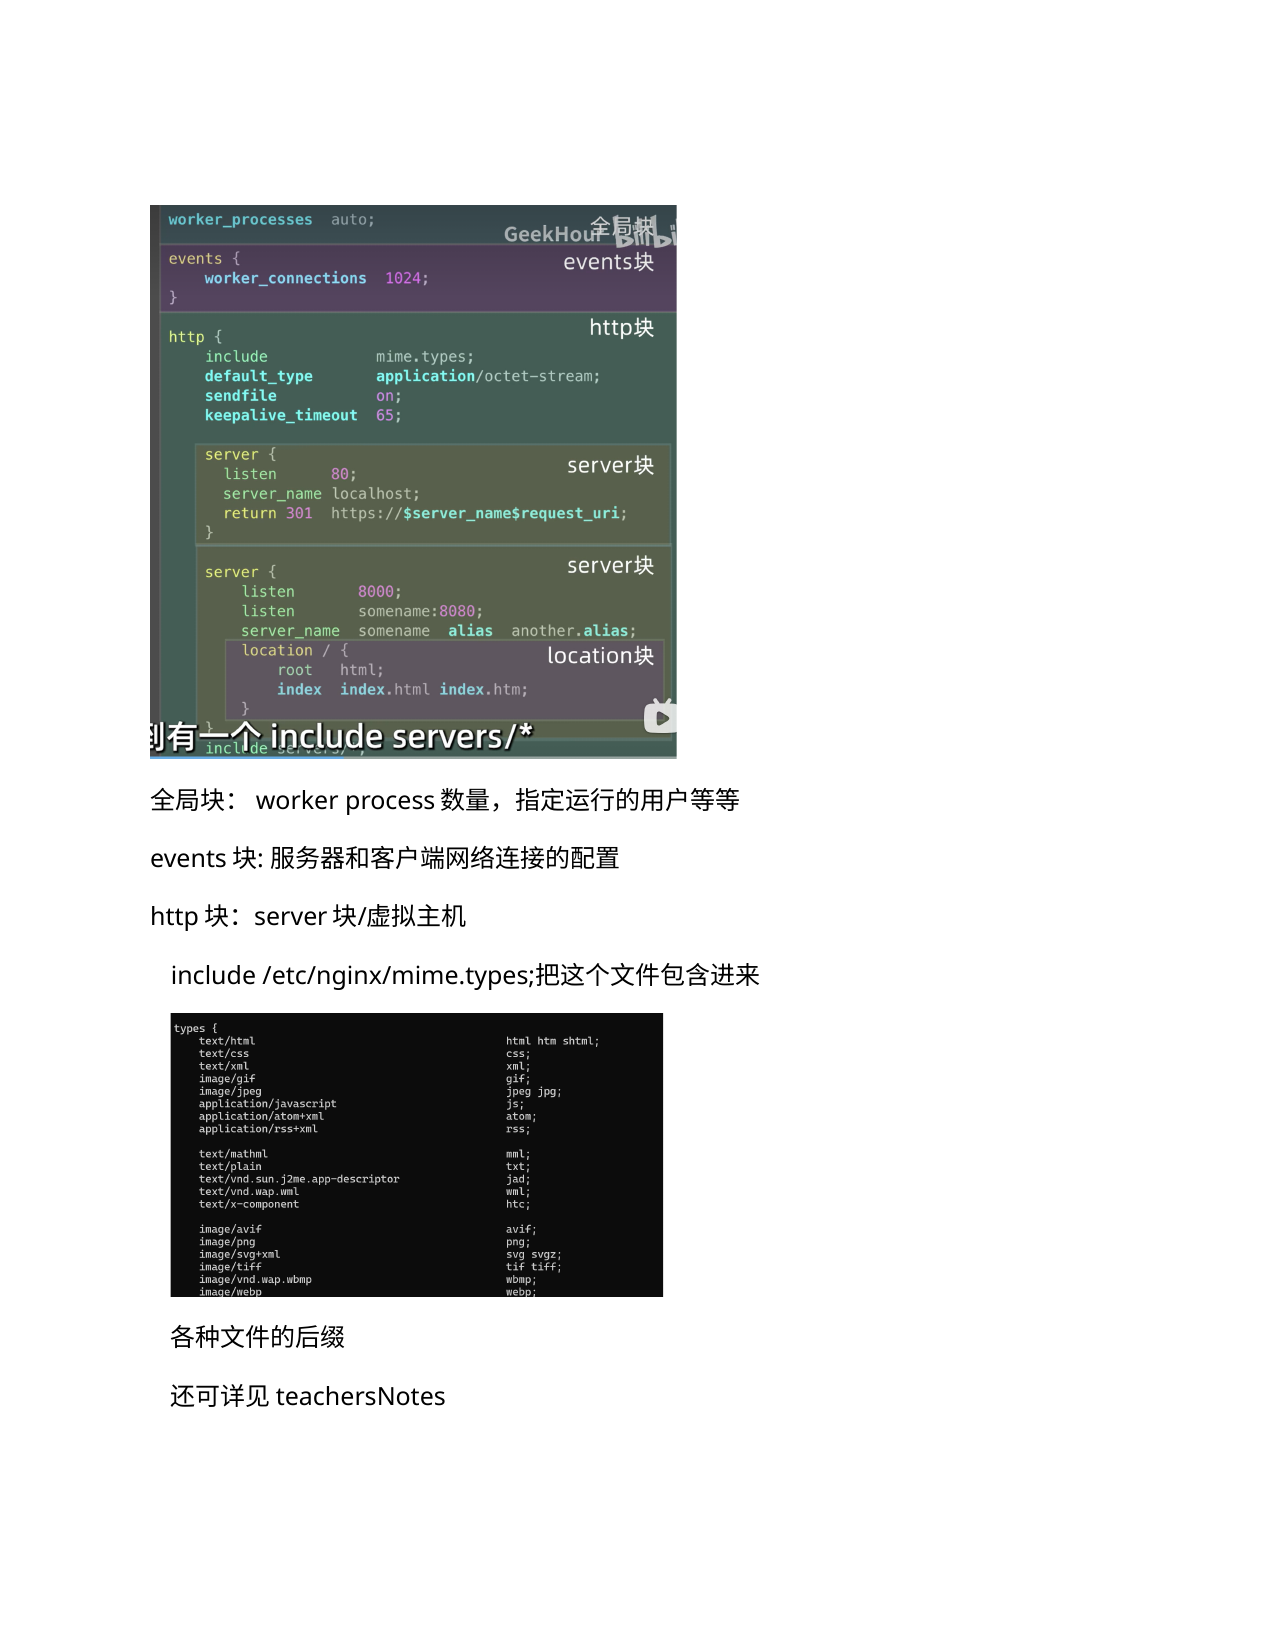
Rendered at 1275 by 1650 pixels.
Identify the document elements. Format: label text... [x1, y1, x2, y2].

text http块：server块/虚拟主机 [150, 897, 1125, 933]
text 各种文件的后缀 [150, 1318, 1125, 1354]
picture [150, 205, 677, 759]
text 还可详见teachersNotes [150, 1376, 1125, 1412]
text events块: 服务器和客户端网络连接的配置 [150, 838, 1125, 875]
text 全局块： worker process数量，指定运行的用户等等 [150, 780, 1125, 816]
text include /etc/nginx/mime.types;把这个文件包含进来 [150, 955, 1125, 991]
picture [170, 1013, 664, 1297]
